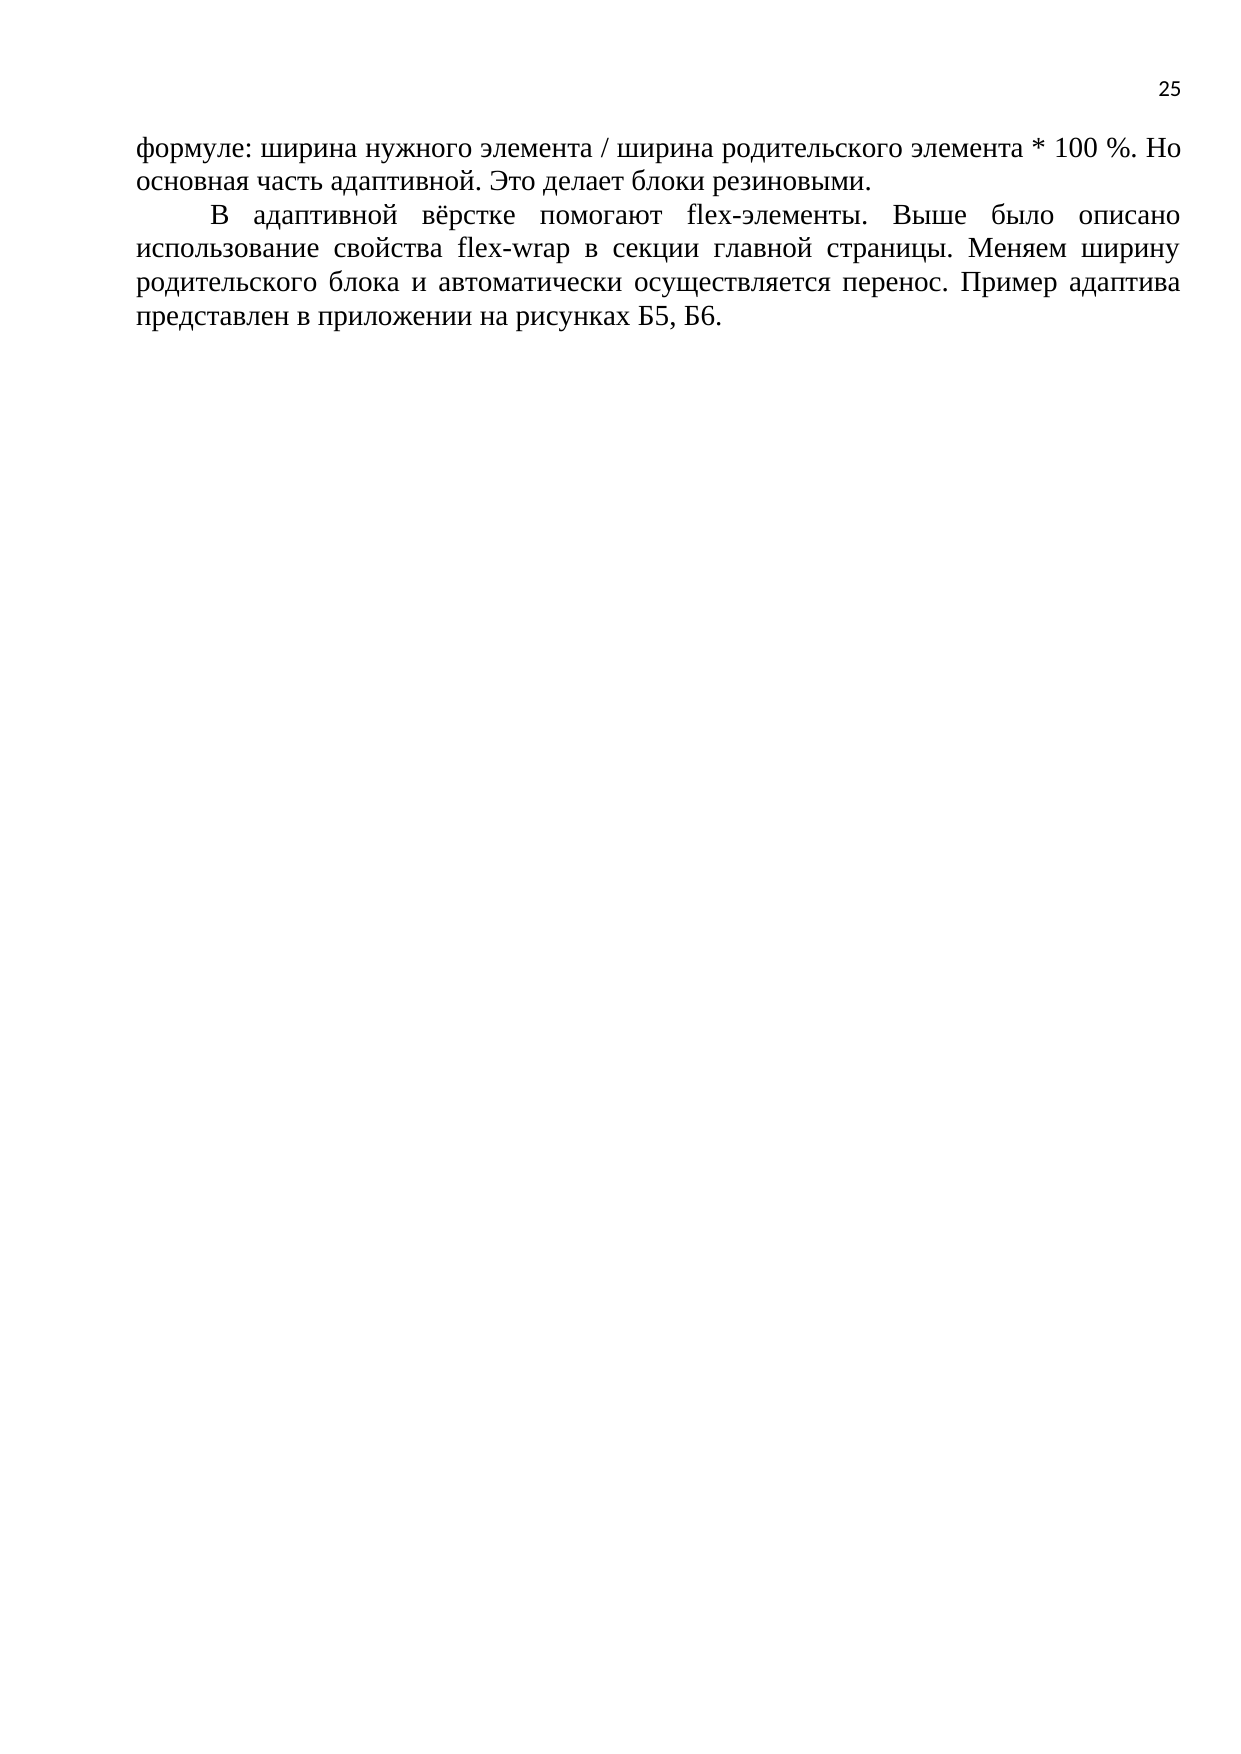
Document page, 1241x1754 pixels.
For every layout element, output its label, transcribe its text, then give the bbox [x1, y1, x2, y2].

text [136, 130, 1181, 197]
text В адаптивной вёрстке помогают flex-элементы. Выше было описано использование свойства flex-wrap в секции главной страницы. Меняем ширину родительского блока и автоматически осуществляется перенос. Пример адаптива представлен в приложении на рисунках Б5, Б6. [136, 197, 1181, 331]
